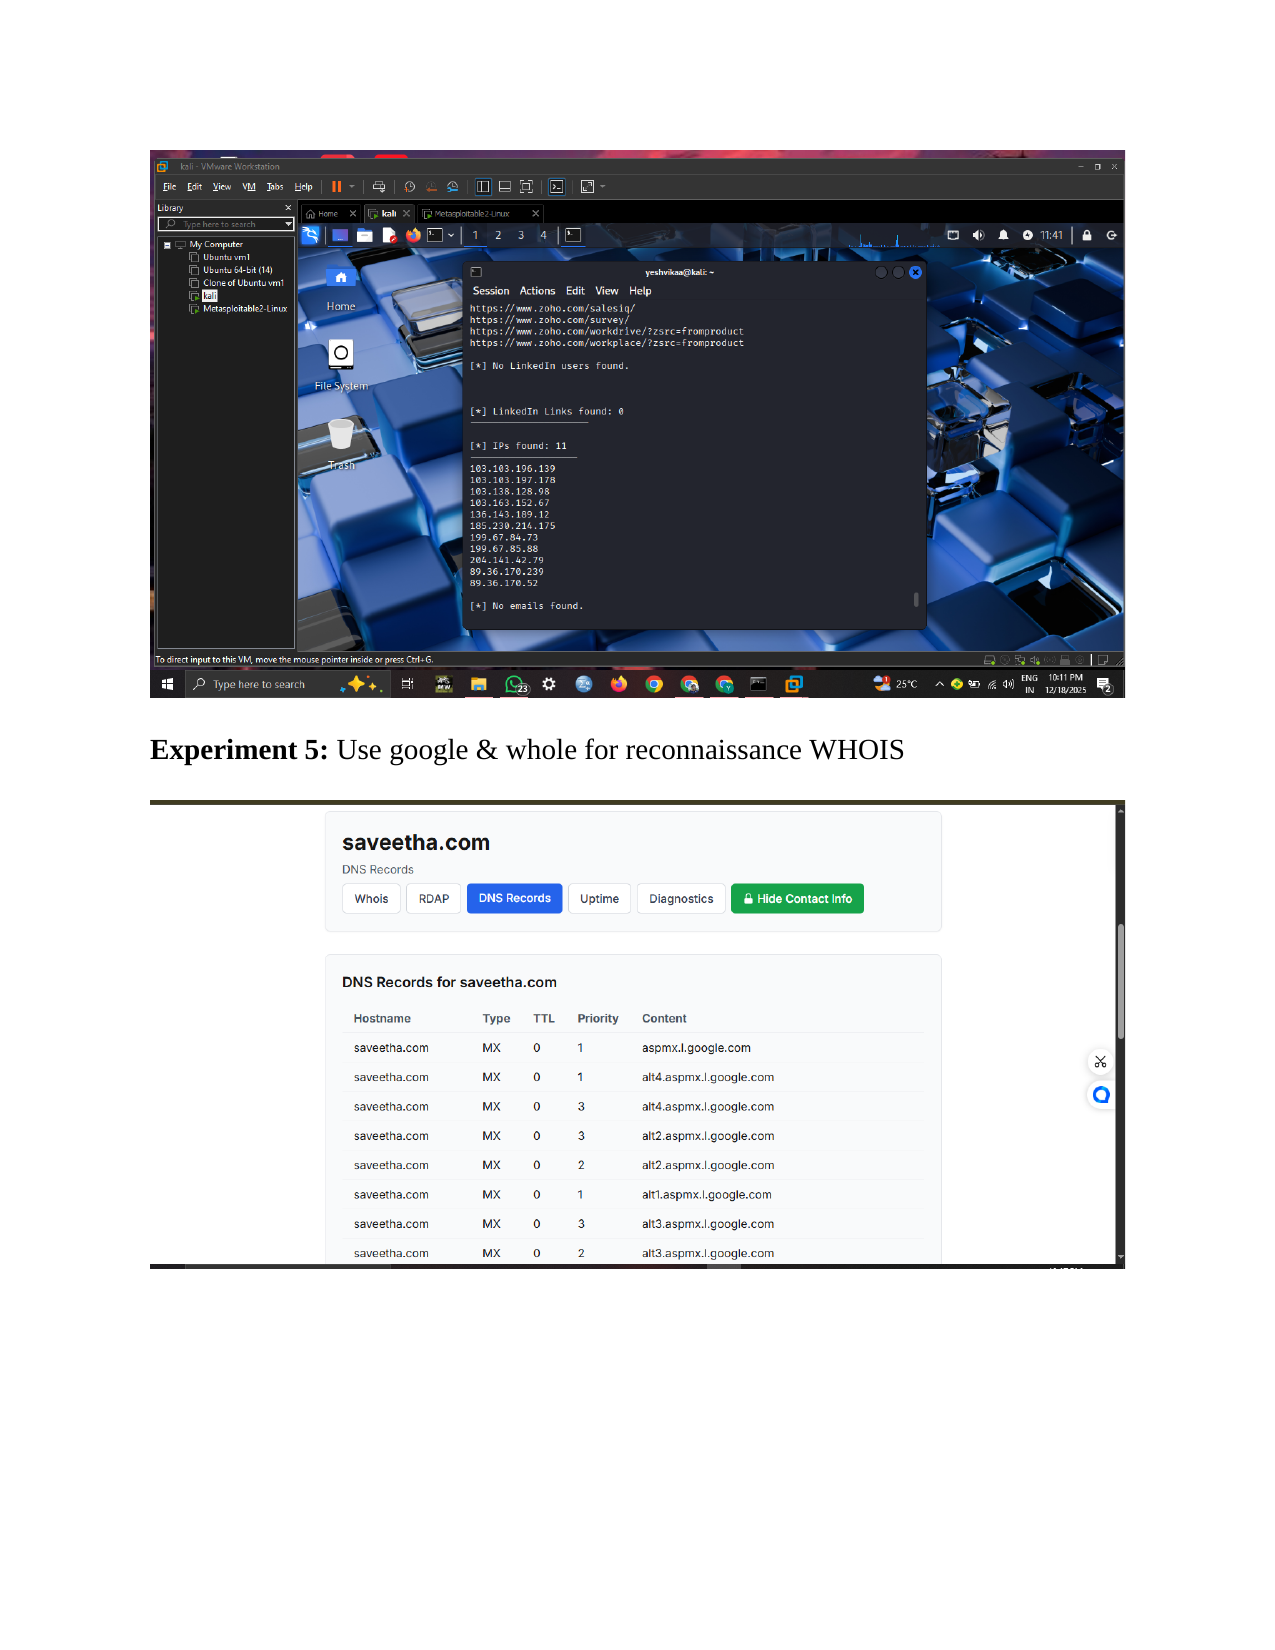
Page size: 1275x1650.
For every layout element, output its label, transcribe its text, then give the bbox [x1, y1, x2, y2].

picture [150, 800, 1125, 1269]
text Experiment 5: Use google & whole for reconnaissance WHOIS [150, 732, 1125, 766]
picture [150, 150, 1125, 698]
